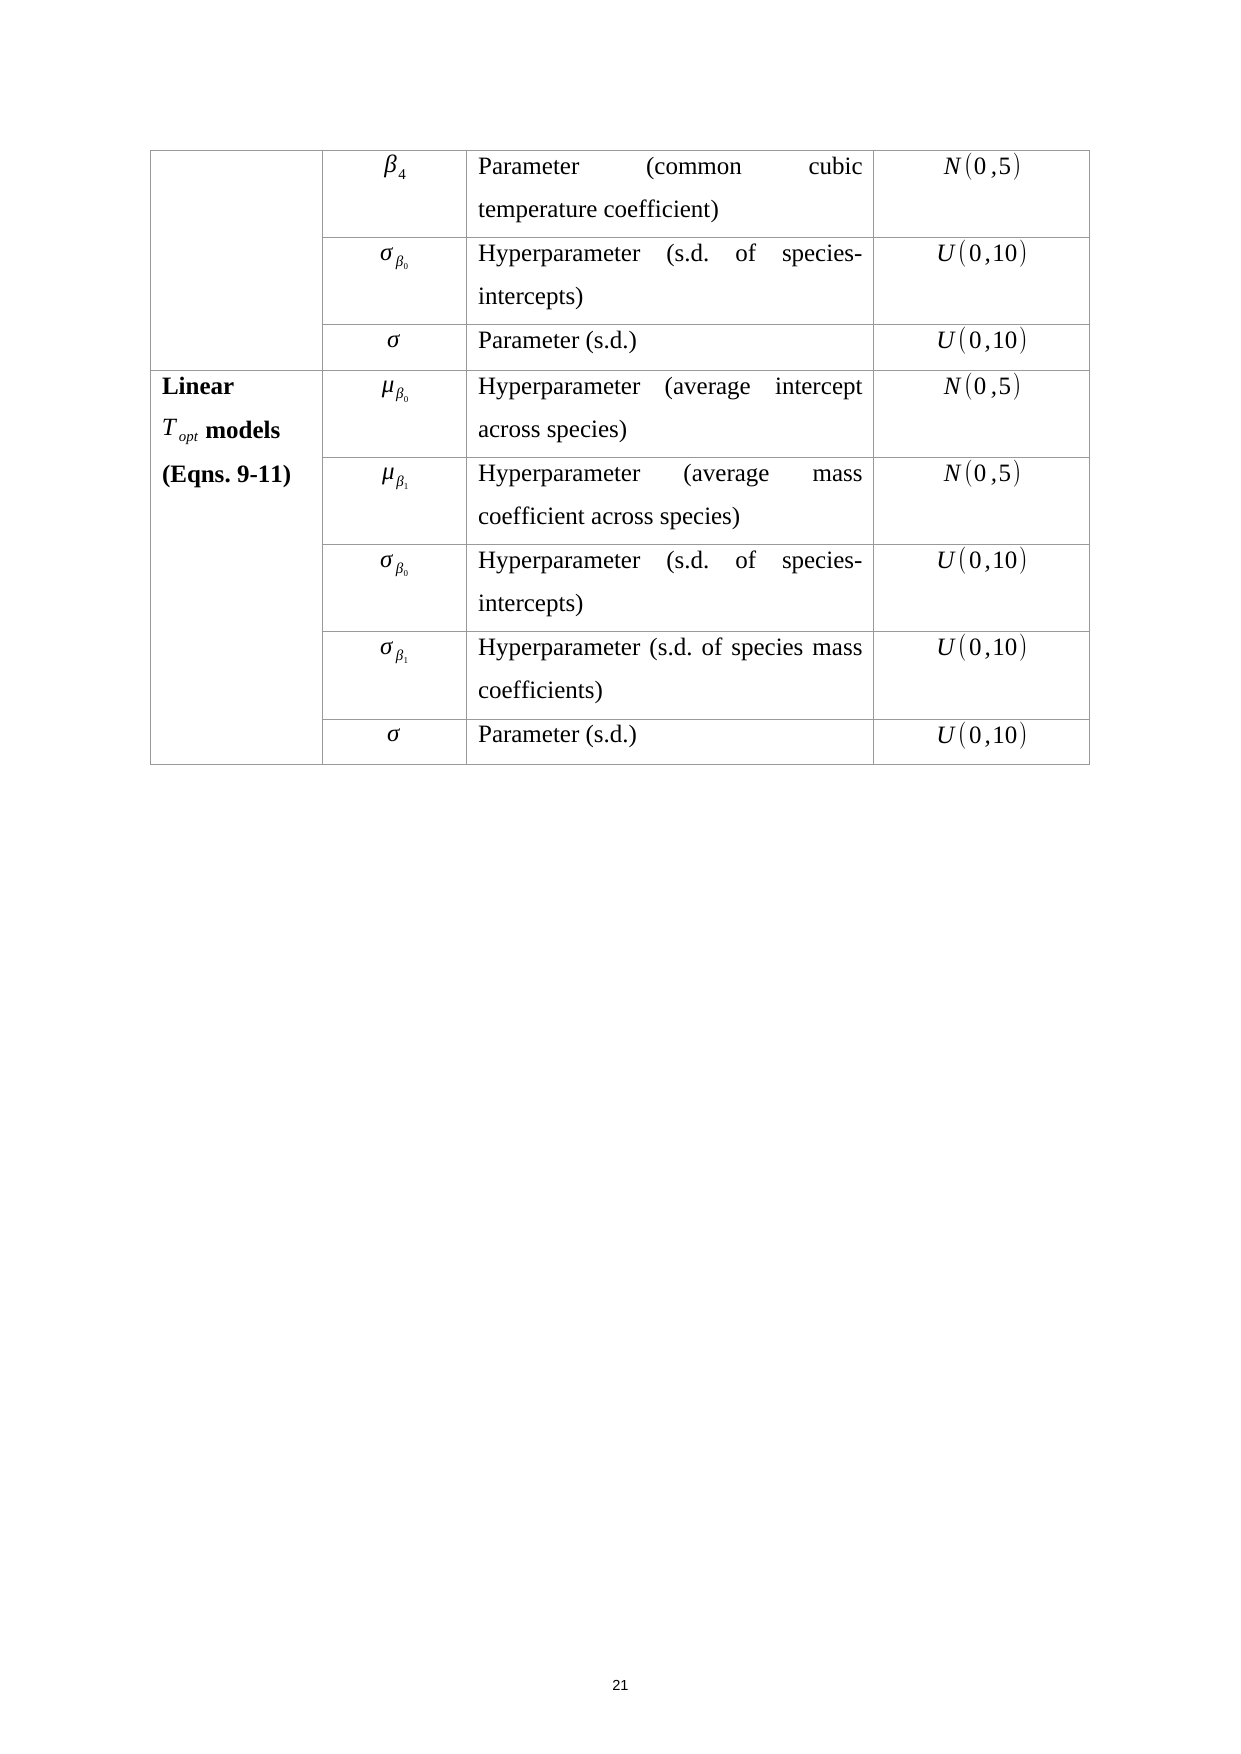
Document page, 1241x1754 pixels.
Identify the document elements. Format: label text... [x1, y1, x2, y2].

table_cell [874, 458, 1089, 544]
table_cell [323, 151, 466, 237]
table_cell [874, 151, 1089, 237]
table_cell Hyperparameter (average mass coefficient across species) [467, 458, 873, 544]
table_cell [323, 238, 466, 324]
table_cell [323, 458, 466, 544]
table_cell [323, 632, 466, 718]
table_cell [323, 545, 466, 631]
table_cell [874, 720, 1089, 764]
table_cell [323, 720, 466, 764]
table_cell [874, 325, 1089, 370]
table_cell Hyperparameter (s.d. of species-intercepts) [467, 238, 873, 324]
table_cell [323, 371, 466, 457]
table_cell Hyperparameter (s.d. of species mass coefficients) [467, 632, 873, 718]
table_cell Linear models (Eqns. 9-11) [151, 371, 322, 764]
table_cell Parameter (s.d.) [467, 720, 873, 764]
table_cell [323, 325, 466, 370]
table_cell Parameter (common cubic temperature coefficient) [467, 151, 873, 237]
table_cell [467, 371, 873, 457]
table_cell [874, 238, 1089, 324]
table_cell Parameter (s.d.) [467, 325, 873, 370]
table_cell [874, 545, 1089, 631]
table_cell Hyperparameter (s.d. of species-intercepts) [467, 545, 873, 631]
table_cell [874, 632, 1089, 718]
table_cell [874, 371, 1089, 457]
